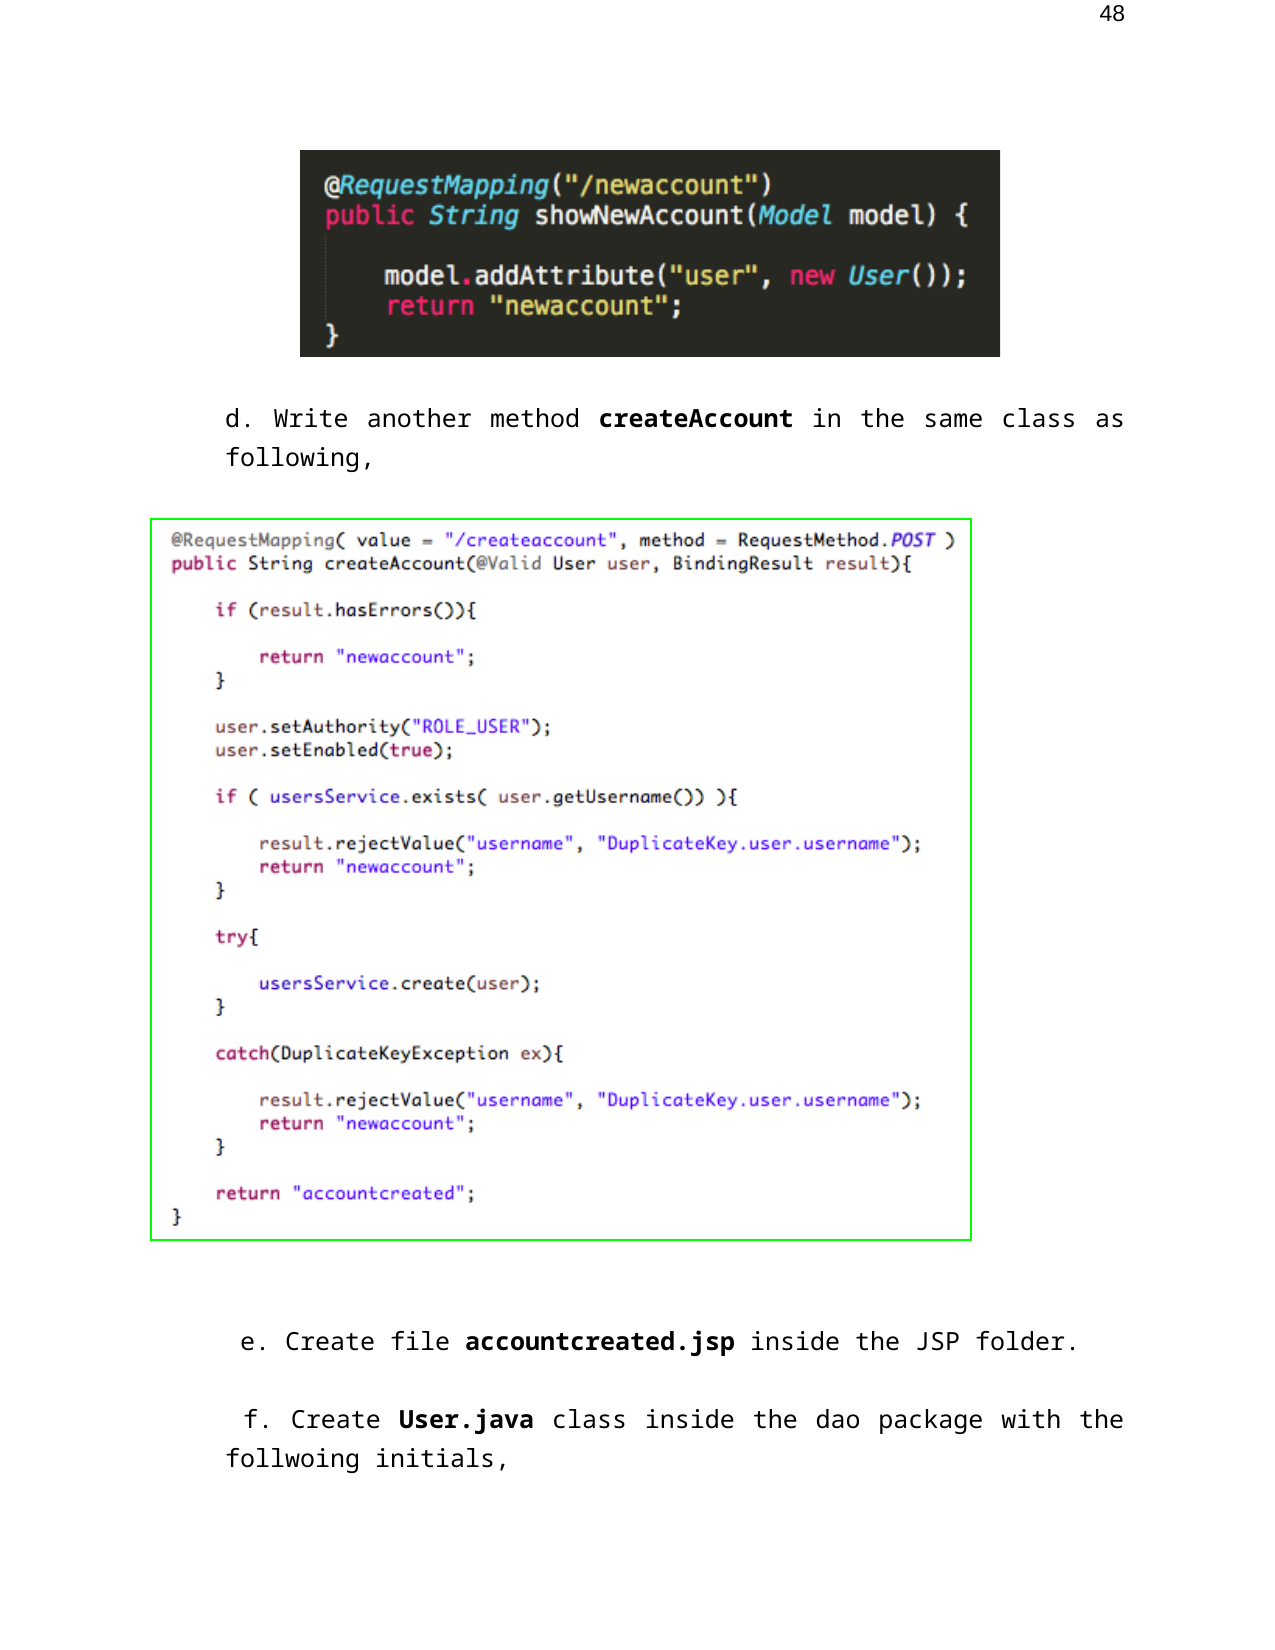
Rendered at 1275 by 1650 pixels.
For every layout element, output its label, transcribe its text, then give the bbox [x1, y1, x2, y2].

text d. Write another method createAccount in the same class as following, [225, 401, 1125, 474]
picture [152, 520, 970, 1239]
picture [300, 150, 1001, 357]
text e. Create file accountcreated.jsp inside the JSP folder. [225, 1324, 1125, 1358]
text f. Create User.java class inside the dao package with the follwoing initials, [225, 1402, 1125, 1475]
